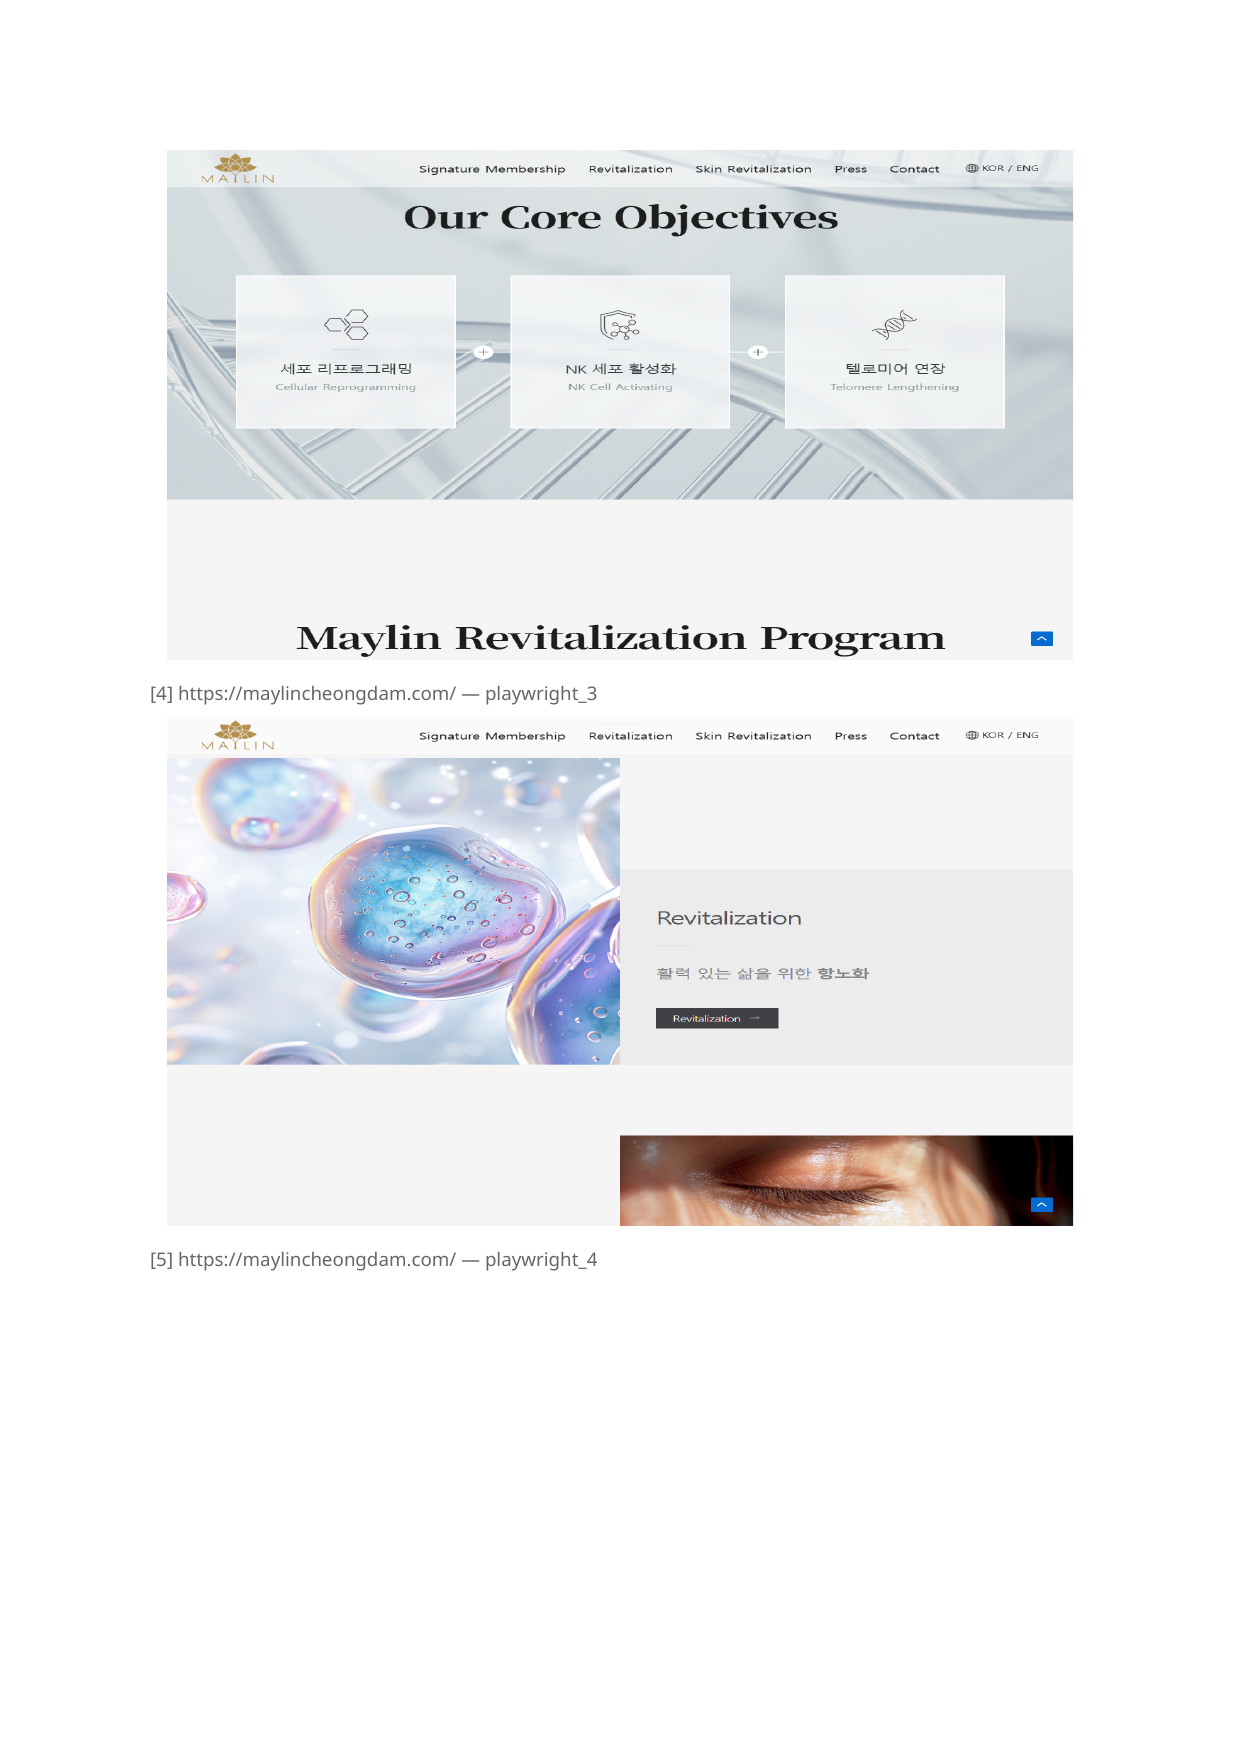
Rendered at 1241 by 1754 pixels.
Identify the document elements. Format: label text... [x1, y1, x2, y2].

picture [167, 716, 1074, 1226]
text [5] https://maylincheongdam.com/ — playwright_4 [150, 1246, 1090, 1272]
picture [167, 150, 1074, 660]
text [4] https://maylincheongdam.com/ — playwright_3 [150, 680, 1090, 706]
